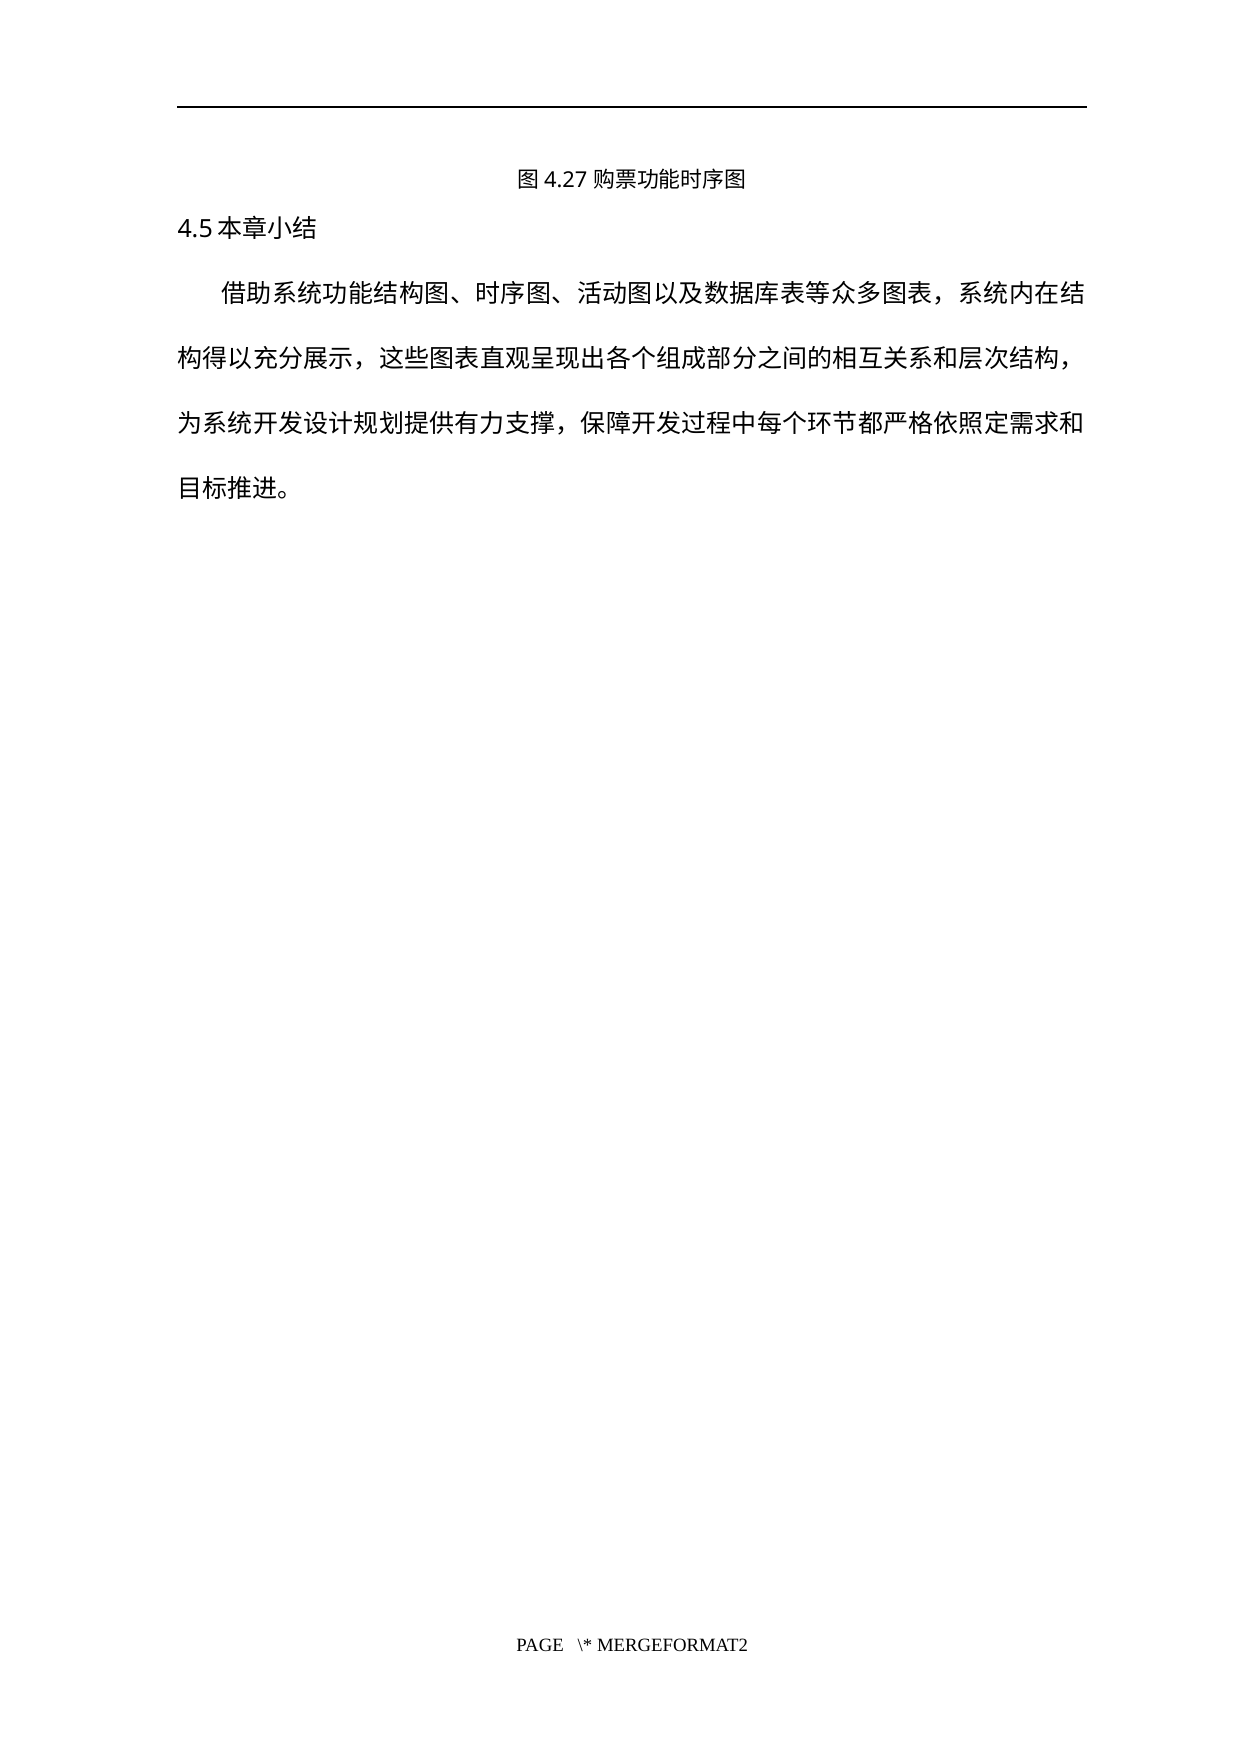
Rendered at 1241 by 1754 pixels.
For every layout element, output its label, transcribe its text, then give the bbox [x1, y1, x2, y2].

text 借助系统功能结构图、时序图、活动图以及数据库表等众多图表，系统内在结构得以充分展示，这些图表直观呈现出各个组成部分之间的相互关系和层次结构，为系统开发设计规划提供有力支撑，保障开发过程中每个环节都严格依照定需求和目标推进。 [177, 259, 1087, 519]
text 4.5本章小结 [177, 194, 1087, 259]
text 图4.27 购票功能时序图 [177, 162, 1087, 194]
